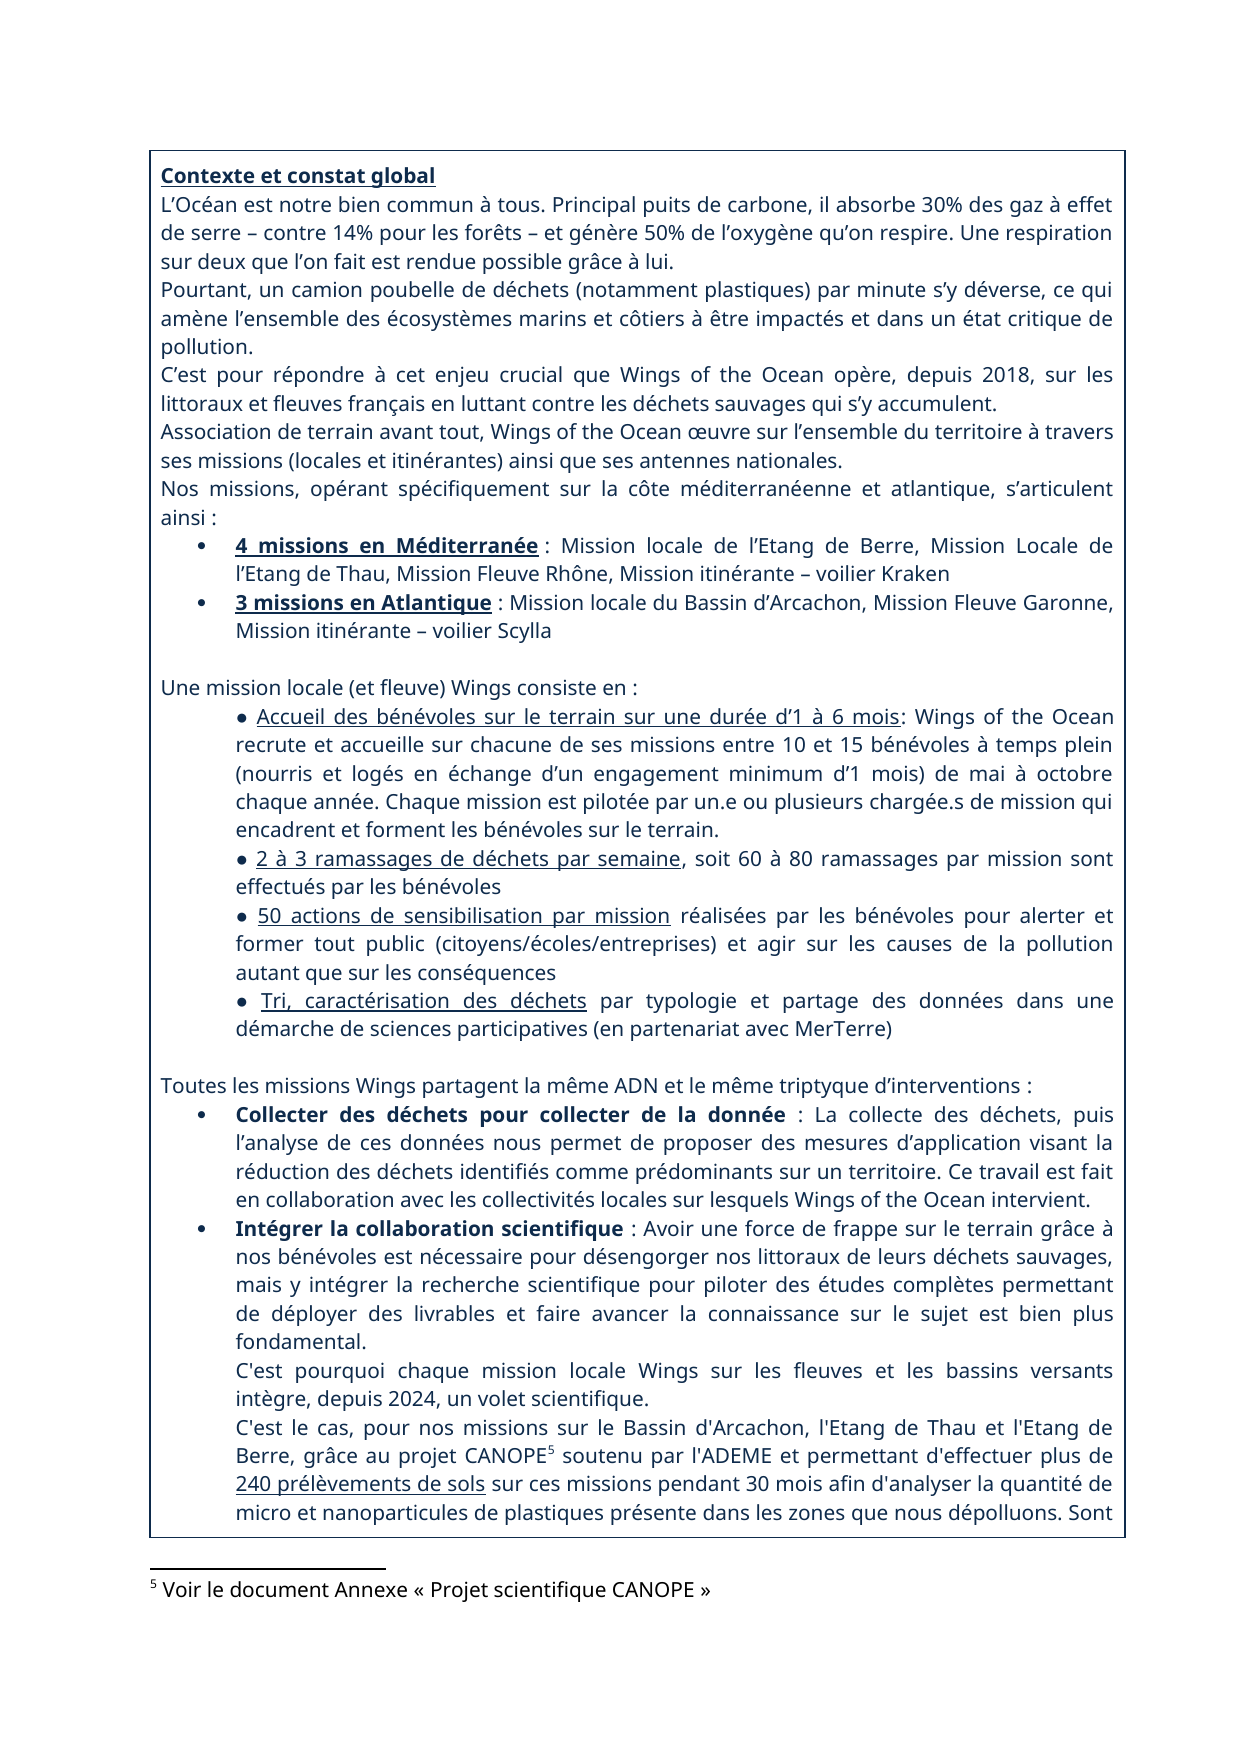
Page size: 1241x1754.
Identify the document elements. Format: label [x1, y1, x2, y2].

table_cell [151, 151, 1124, 1537]
